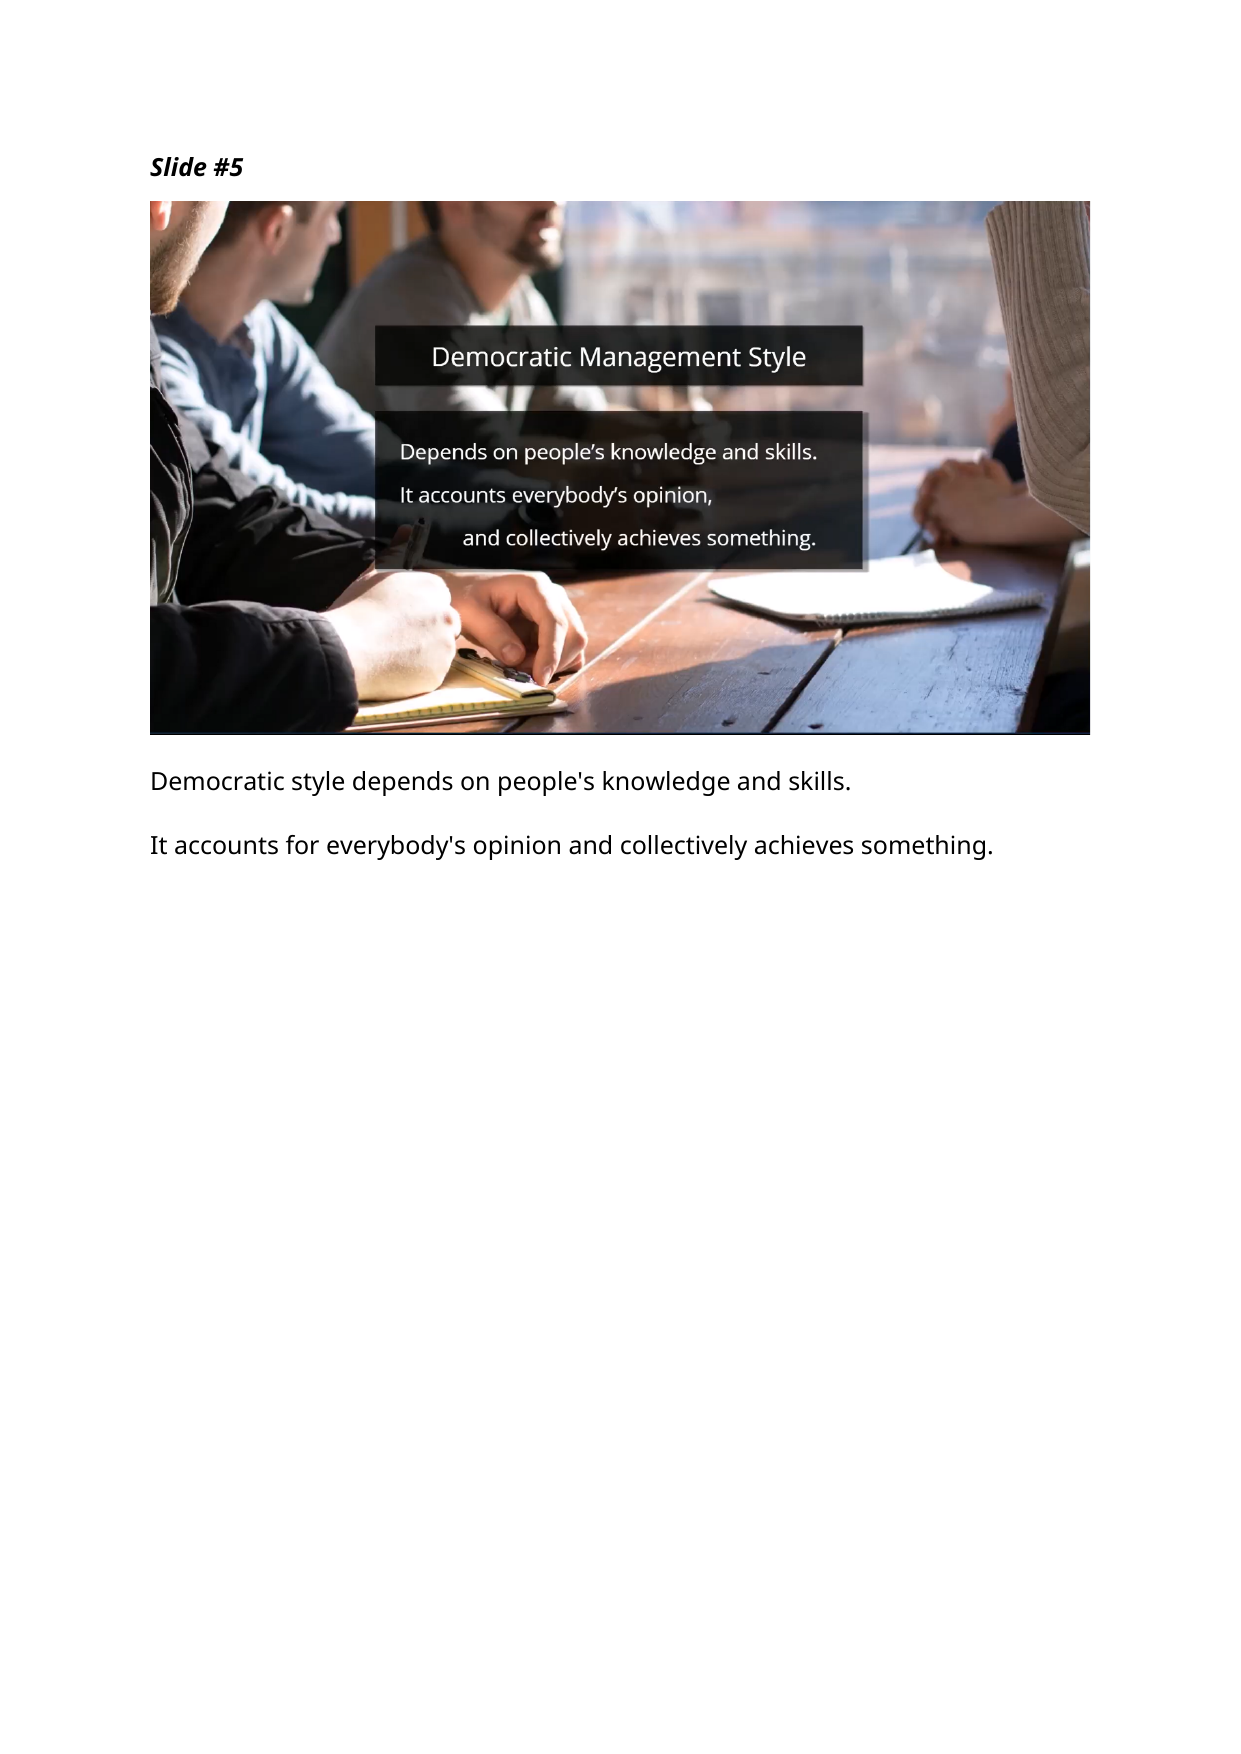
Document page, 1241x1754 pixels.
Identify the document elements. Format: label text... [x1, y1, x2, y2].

picture [150, 201, 1091, 735]
subtitle Slide #5 [150, 150, 1090, 201]
text It accounts for everybody's opinion and collectively achieves something. [150, 827, 1090, 862]
text Democratic style depends on people's knowledge and skills. [150, 764, 1090, 798]
